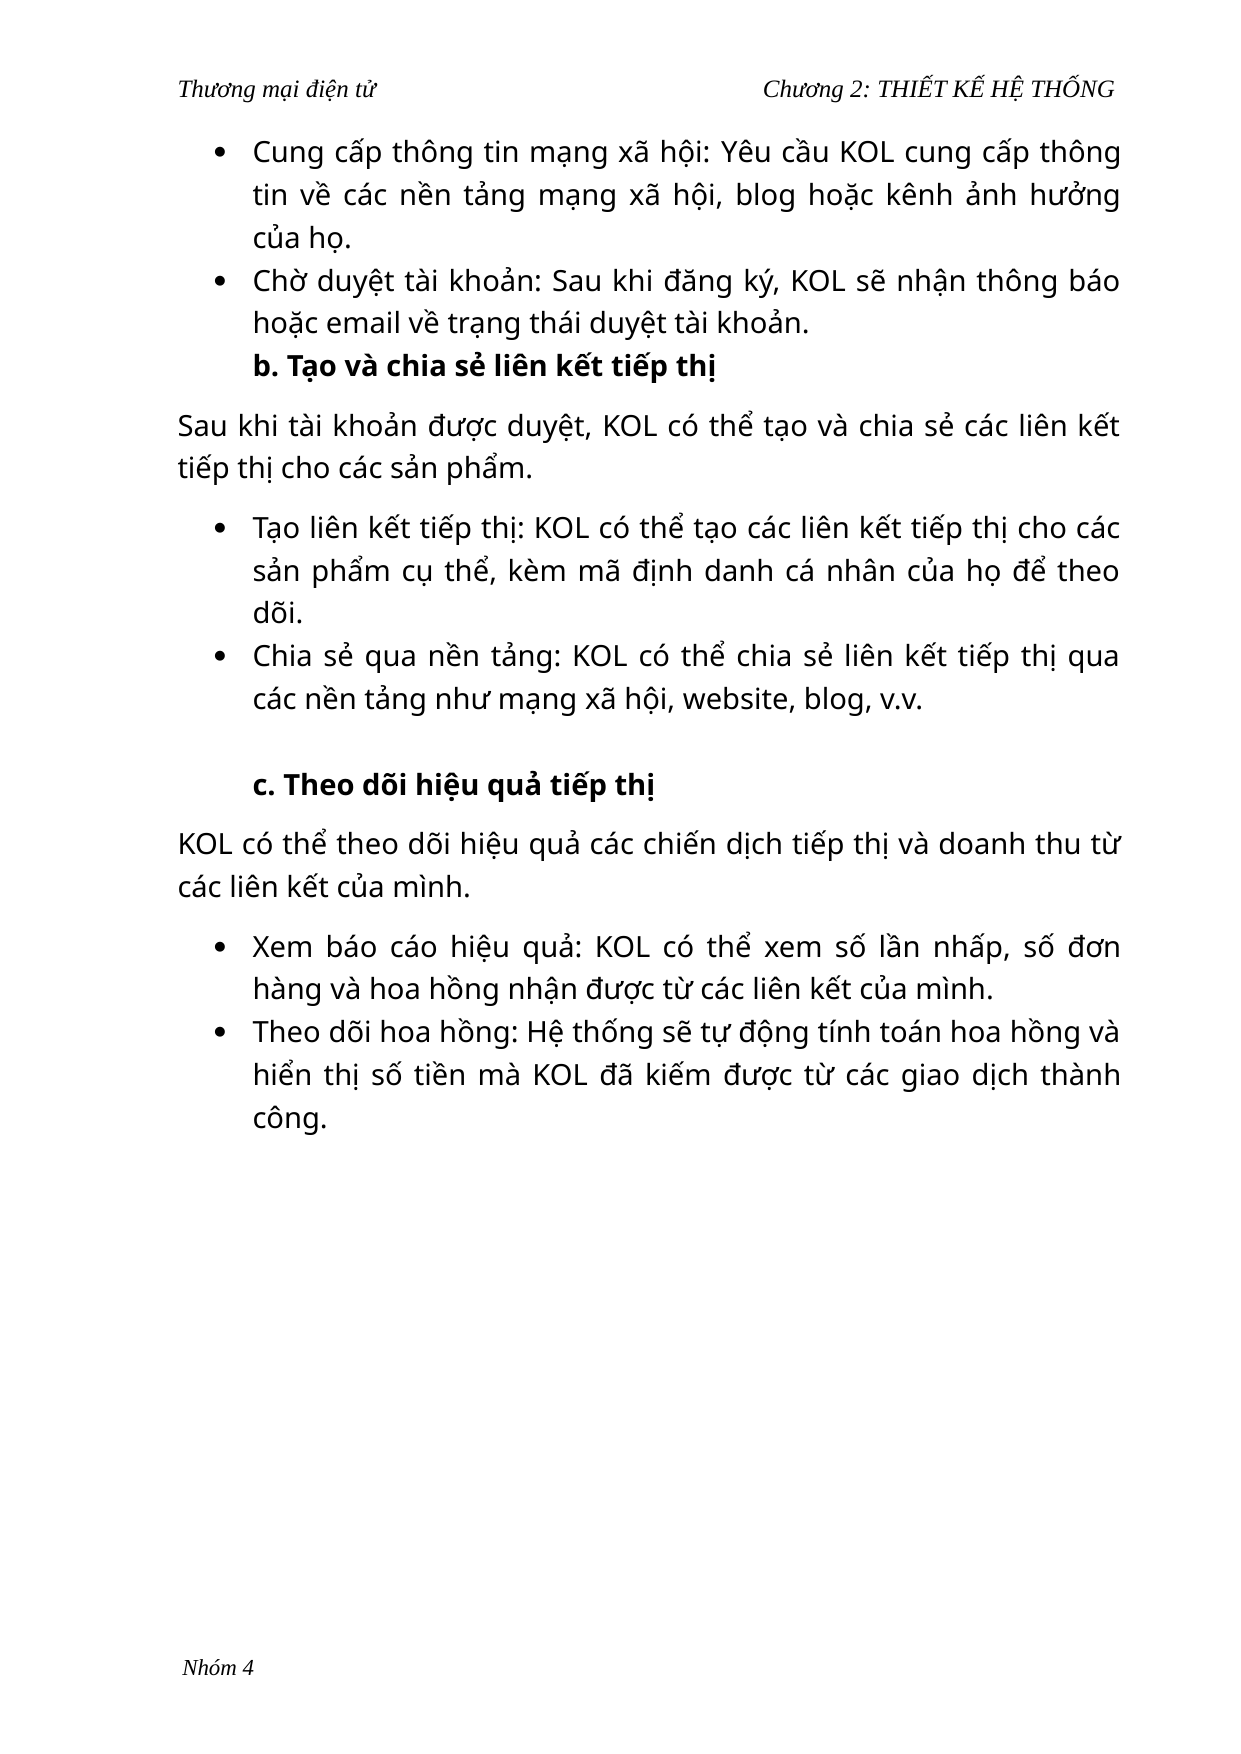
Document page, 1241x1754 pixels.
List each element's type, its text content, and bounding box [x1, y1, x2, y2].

list Cung cấp thông tin mạng xã hội: Yêu cầu KOL cung cấp thông tin về các nền tảng mạng xã hội, blog hoặc kênh ảnh hưởng của họ. [215, 131, 1122, 257]
list Tạo liên kết tiếp thị: KOL có thể tạo các liên kết tiếp thị cho các sản phẩm cụ thể, kèm mã định danh cá nhân của họ để theo dõi. [215, 507, 1122, 632]
list c. Theo dõi hiệu quả tiếp thị [252, 764, 1122, 804]
text KOL có thể theo dõi hiệu quả các chiến dịch tiếp thị và doanh thu từ các liên kết của mình. [177, 823, 1122, 906]
list Xem báo cáo hiệu quả: KOL có thể xem số lần nhấp, số đơn hàng và hoa hồng nhận được từ các liên kết của mình. [215, 926, 1122, 1008]
list Theo dõi hoa hồng: Hệ thống sẽ tự động tính toán hoa hồng và hiển thị số tiền mà KOL đã kiếm được từ các giao dịch thành công. [215, 1011, 1122, 1137]
list Chờ duyệt tài khoản: Sau khi đăng ký, KOL sẽ nhận thông báo hoặc email về trạng thái duyệt tài khoản. [215, 260, 1122, 342]
list b. Tạo và chia sẻ liên kết tiếp thị [252, 345, 1122, 385]
text Sau khi tài khoản được duyệt, KOL có thể tạo và chia sẻ các liên kết tiếp thị cho các sản phẩm. [177, 405, 1122, 487]
list Chia sẻ qua nền tảng: KOL có thể chia sẻ liên kết tiếp thị qua các nền tảng như mạng xã hội, website, blog, v.v. [215, 636, 1122, 718]
